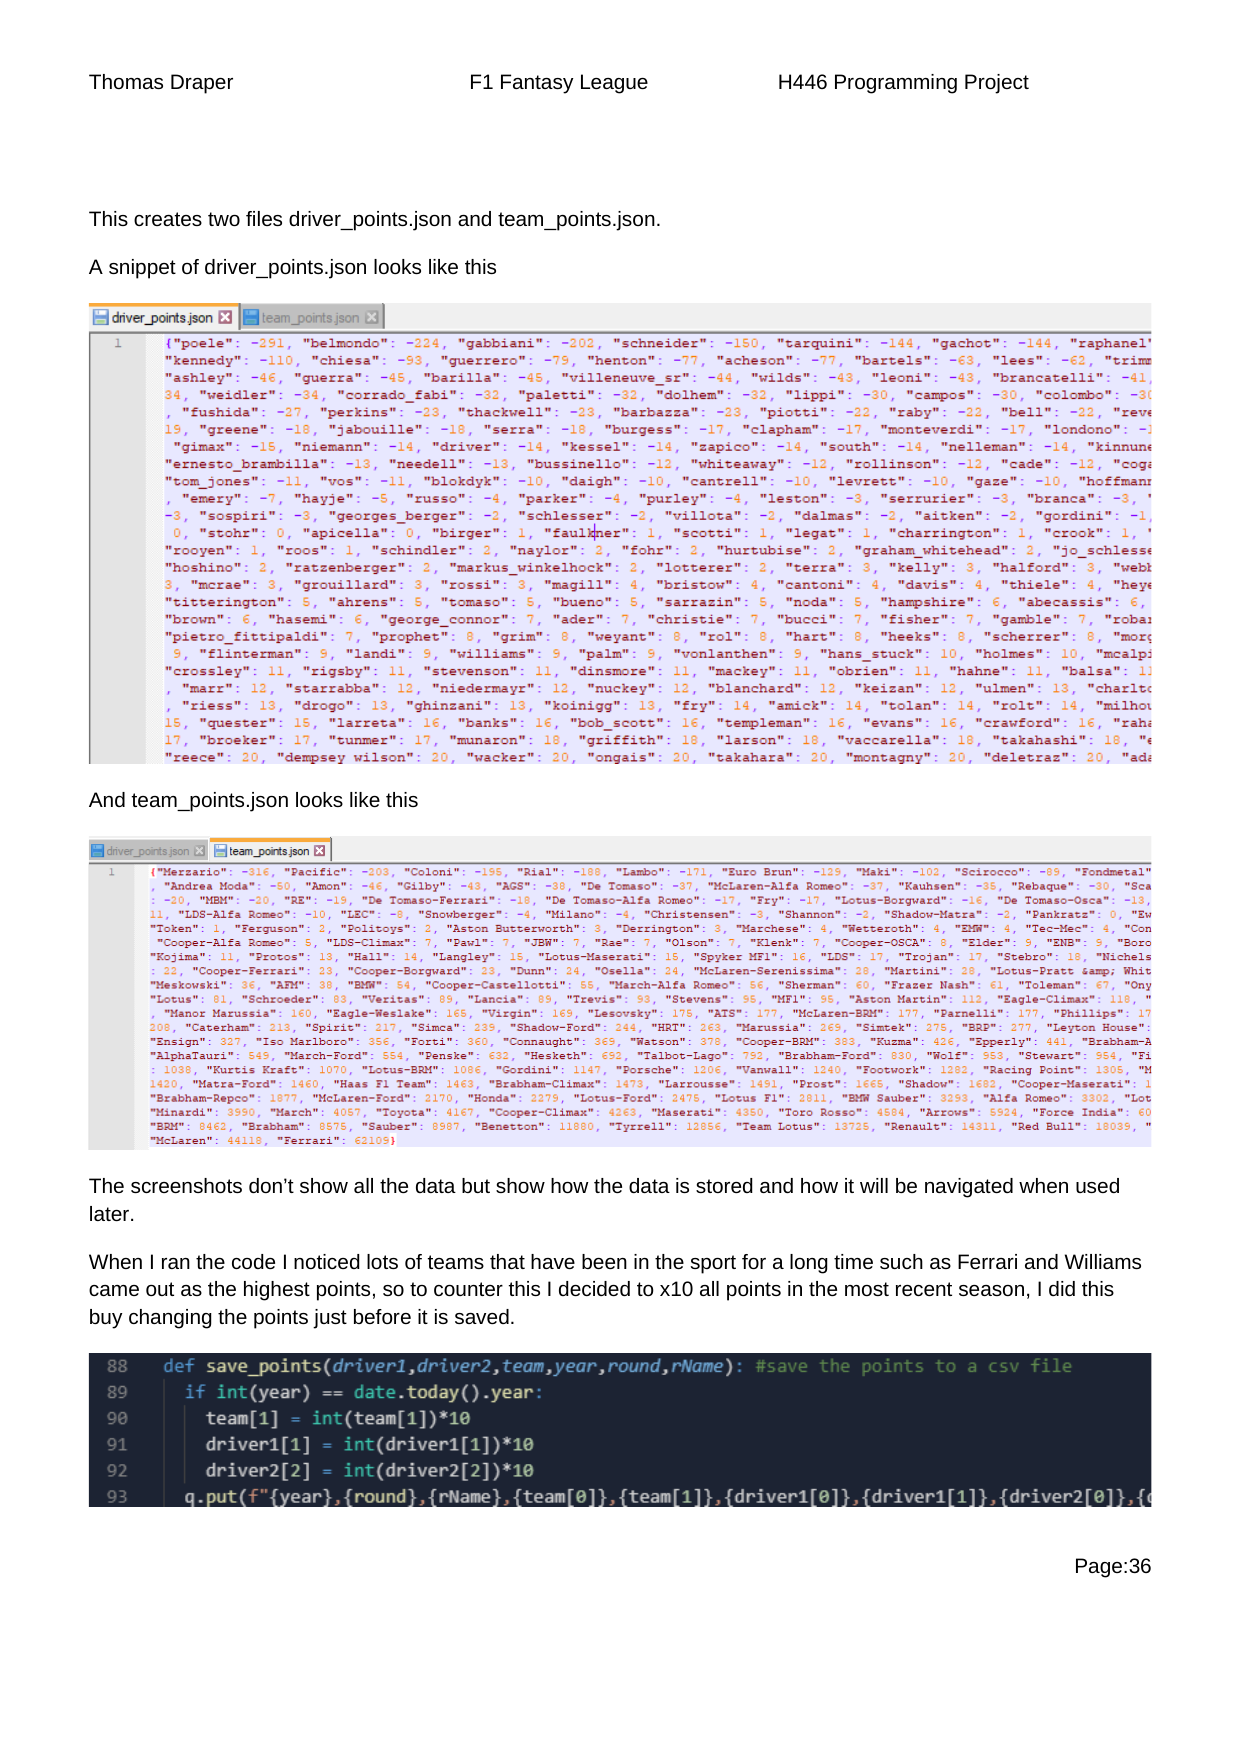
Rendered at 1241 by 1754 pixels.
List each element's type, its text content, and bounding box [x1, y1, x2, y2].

text A snippet of driver_points.json looks like this [89, 255, 1152, 279]
picture [88, 836, 1152, 1150]
text This creates two files driver_points.json and team_points.json. [89, 207, 1152, 231]
text When I ran the code I noticed lots of teams that have been in the sport for a long time such as Ferrari and Williams came out as the highest points, so to counter this I decided to x10 all points in the most recent season, I did this buy changing the points just before it is saved. [89, 1250, 1152, 1329]
text The screenshots don’t show all the data but show how the data is stored and how it will be navigated when used later. [89, 1174, 1152, 1225]
text And team_points.json looks like this [89, 788, 1152, 812]
picture [88, 1353, 1152, 1507]
picture [88, 303, 1152, 764]
